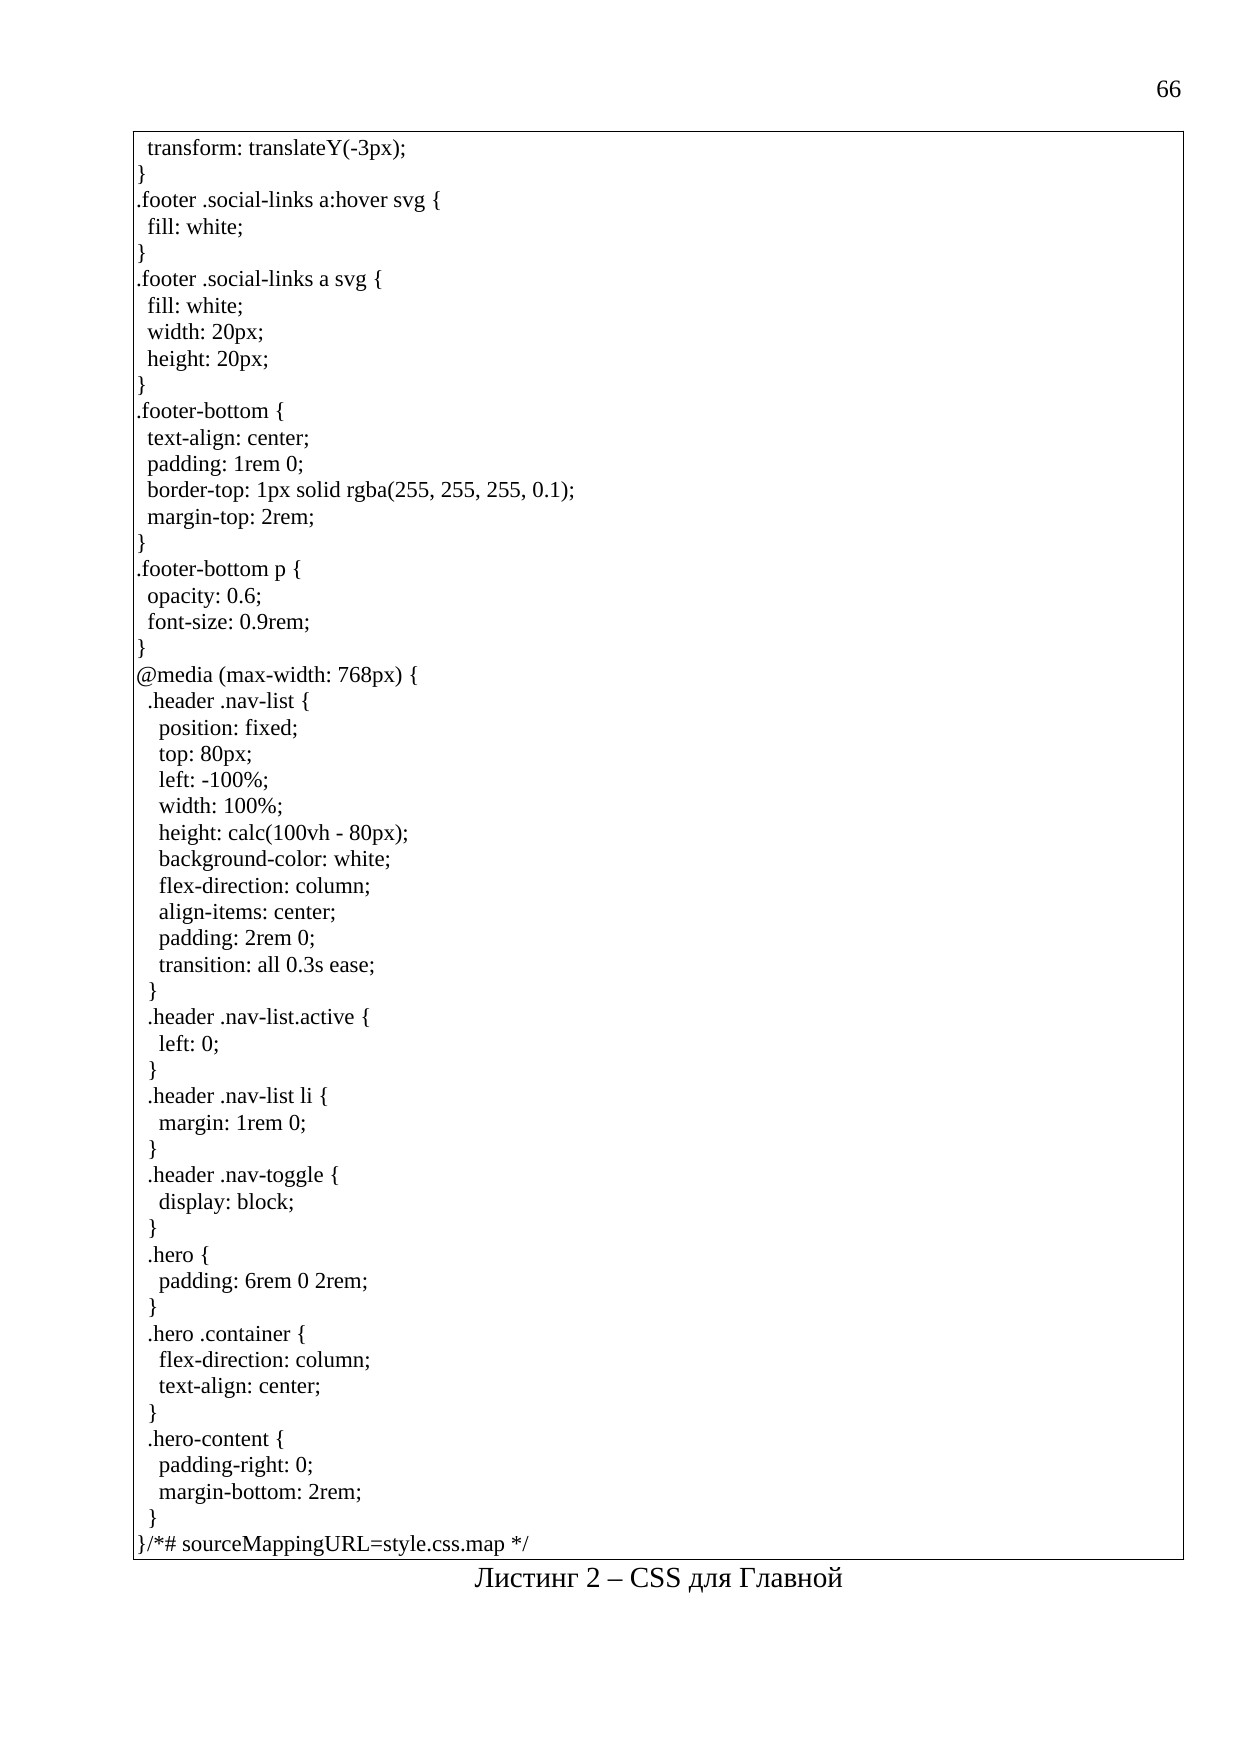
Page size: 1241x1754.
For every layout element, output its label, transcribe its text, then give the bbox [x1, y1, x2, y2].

text width: 20px; [136, 318, 1181, 344]
text width: 100%; [136, 793, 1181, 819]
text display: block; [136, 1188, 1181, 1214]
text .header .nav-list { [136, 687, 1181, 713]
text @media (max-width: 768px) { [136, 661, 1181, 687]
text } [136, 977, 1181, 1003]
text Листинг 2 – CSS для Главной [136, 1560, 1181, 1593]
text } [136, 160, 1181, 186]
text margin-top: 2rem; [136, 503, 1181, 529]
text } [136, 1214, 1181, 1241]
text .footer-bottom p { [136, 555, 1181, 582]
text transition: all 0.3s ease; [136, 951, 1181, 977]
text height: calc(100vh - 80px); [136, 819, 1181, 845]
text } [136, 1399, 1181, 1425]
text }/*# sourceMappingURL=style.css.map */ [134, 1527, 1183, 1559]
text opacity: 0.6; [136, 582, 1181, 608]
text left: -100%; [136, 766, 1181, 793]
text text-align: center; [136, 424, 1181, 450]
text .hero { [136, 1241, 1181, 1267]
text padding: 6rem 0 2rem; [136, 1267, 1181, 1293]
text padding: 1rem 0; [136, 450, 1181, 476]
text background-color: white; [136, 845, 1181, 872]
text .hero-content { [136, 1425, 1181, 1451]
text left: 0; [136, 1030, 1181, 1056]
text margin: 1rem 0; [136, 1109, 1181, 1135]
text .footer-bottom { [136, 397, 1181, 424]
text } [136, 1293, 1181, 1320]
text } [136, 529, 1181, 555]
text .header .nav-toggle { [136, 1162, 1181, 1188]
text } [136, 371, 1181, 397]
text fill: white; [136, 292, 1181, 318]
text } [136, 1135, 1181, 1162]
text .header .nav-list.active { [136, 1003, 1181, 1030]
text transform: translateY(-3px); [134, 132, 1183, 160]
text text-align: center; [136, 1372, 1181, 1399]
text } [136, 1504, 1181, 1527]
text fill: white; [136, 213, 1181, 239]
text padding-right: 0; [136, 1451, 1181, 1478]
text .header .nav-list li { [136, 1082, 1181, 1109]
text .footer .social-links a:hover svg { [136, 186, 1181, 213]
text height: 20px; [136, 344, 1181, 371]
text flex-direction: column; [136, 1346, 1181, 1372]
text } [136, 634, 1181, 661]
text top: 80px; [136, 740, 1181, 766]
text position: fixed; [136, 713, 1181, 740]
text align-items: center; [136, 898, 1181, 924]
text margin-bottom: 2rem; [136, 1478, 1181, 1504]
text .hero .container { [136, 1320, 1181, 1346]
text flex-direction: column; [136, 872, 1181, 898]
text border-top: 1px solid rgba(255, 255, 255, 0.1); [136, 476, 1181, 503]
text .footer .social-links a svg { [136, 266, 1181, 292]
text } [136, 1056, 1181, 1082]
text font-size: 0.9rem; [136, 608, 1181, 634]
text } [136, 239, 1181, 266]
text padding: 2rem 0; [136, 924, 1181, 951]
